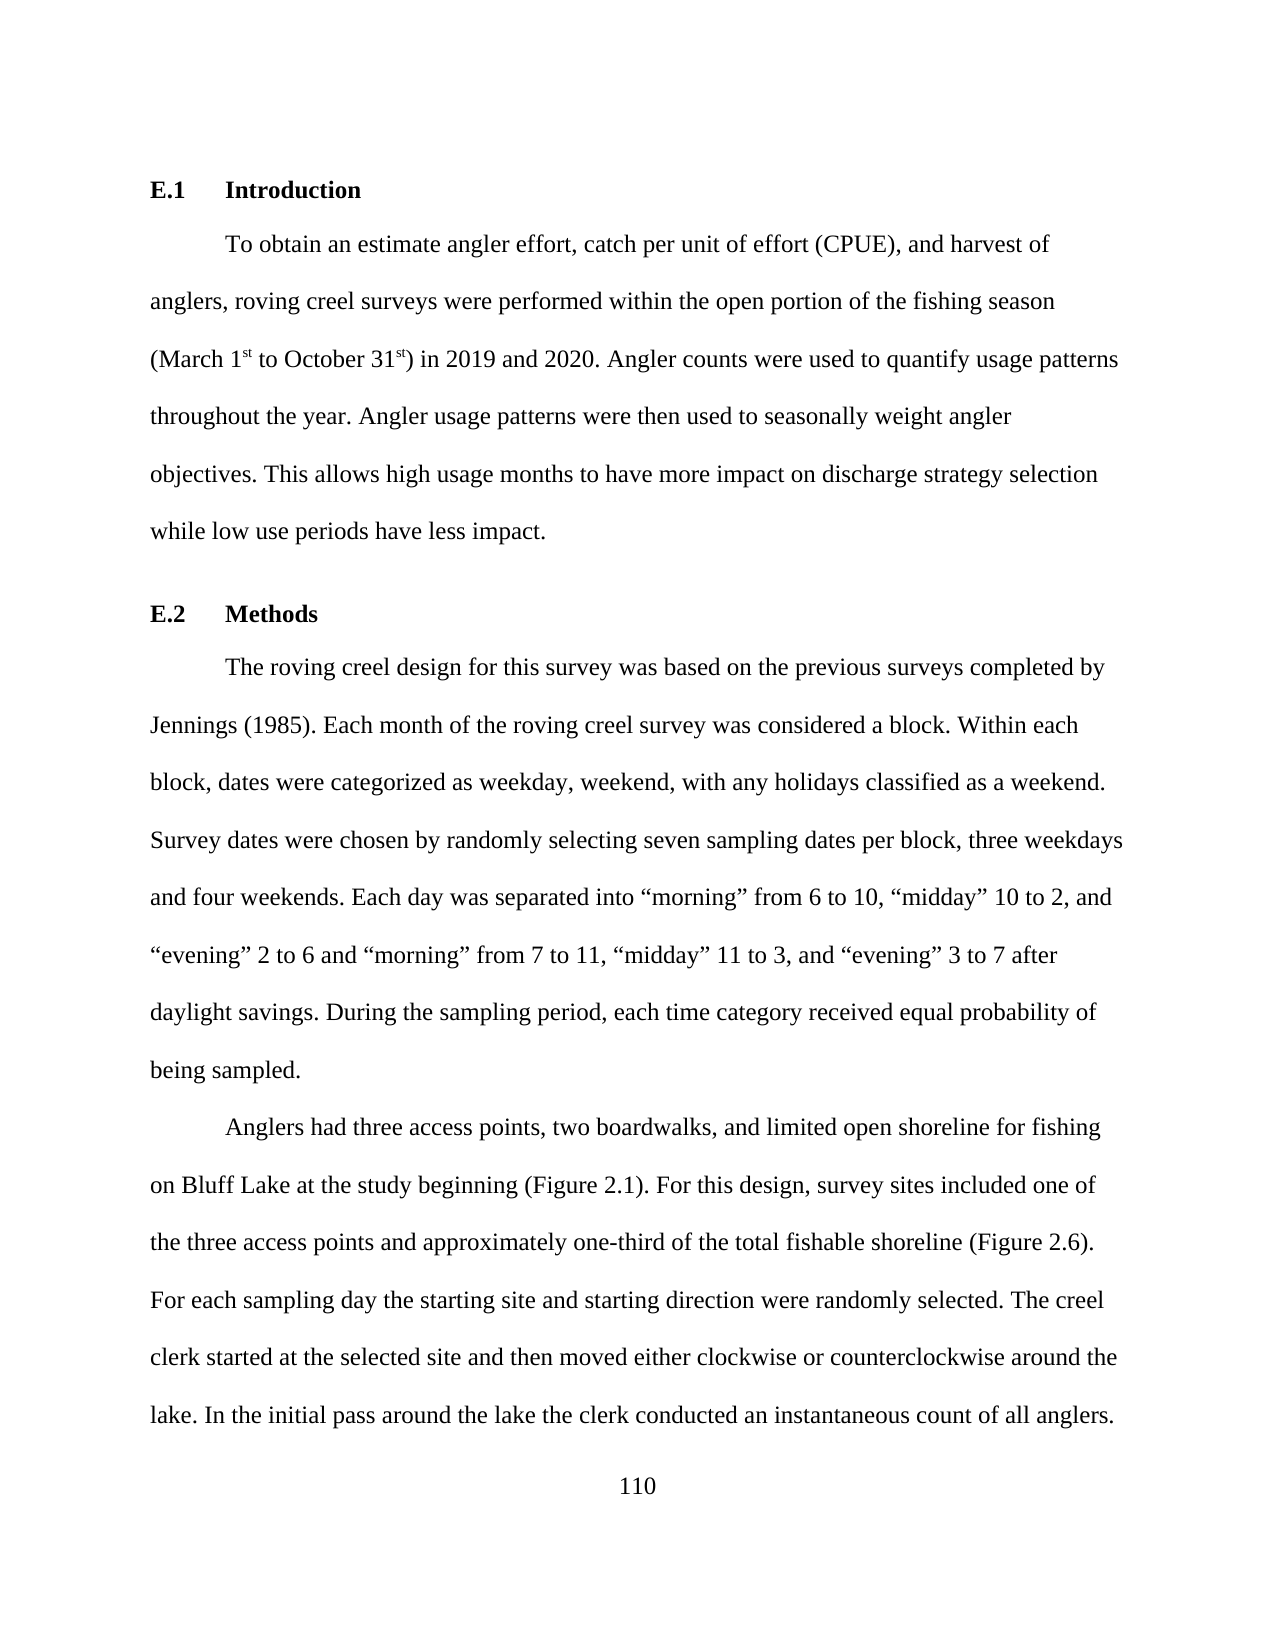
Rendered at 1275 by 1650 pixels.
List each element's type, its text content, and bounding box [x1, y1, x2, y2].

text Introduction [150, 175, 1125, 204]
text The roving creel design for this survey was based on the previous surveys completed by Jennings (1985). Each month of the roving creel survey was considered a block. Within each block, dates were categorized as weekday, weekend, with any holidays classified as a weekend. Survey dates were chosen by randomly selecting seven sampling dates per block, three weekdays and four weekends. Each day was separated into “morning” from 6 to 10, “midday” 10 to 2, and “evening” 2 to 6 and “morning” from 7 to 11, “midday” 11 to 3, and “evening” 3 to 7 after daylight savings. During the sampling period, each time category received equal probability of being sampled. [150, 652, 1125, 1084]
text To obtain an estimate angler effort, catch per unit of effort (CPUE), and harvest of anglers, roving creel surveys were performed within the open portion of the fishing season (March 1st to October 31st) in 2019 and 2020. Angler counts were used to quantify usage patterns throughout the year. Angler usage patterns were then used to seasonally weight angler objectives. This allows high usage months to have more impact on discharge strategy selection while low use periods have less impact. [150, 229, 1125, 545]
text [150, 1112, 1125, 1429]
text Methods [150, 599, 1125, 627]
